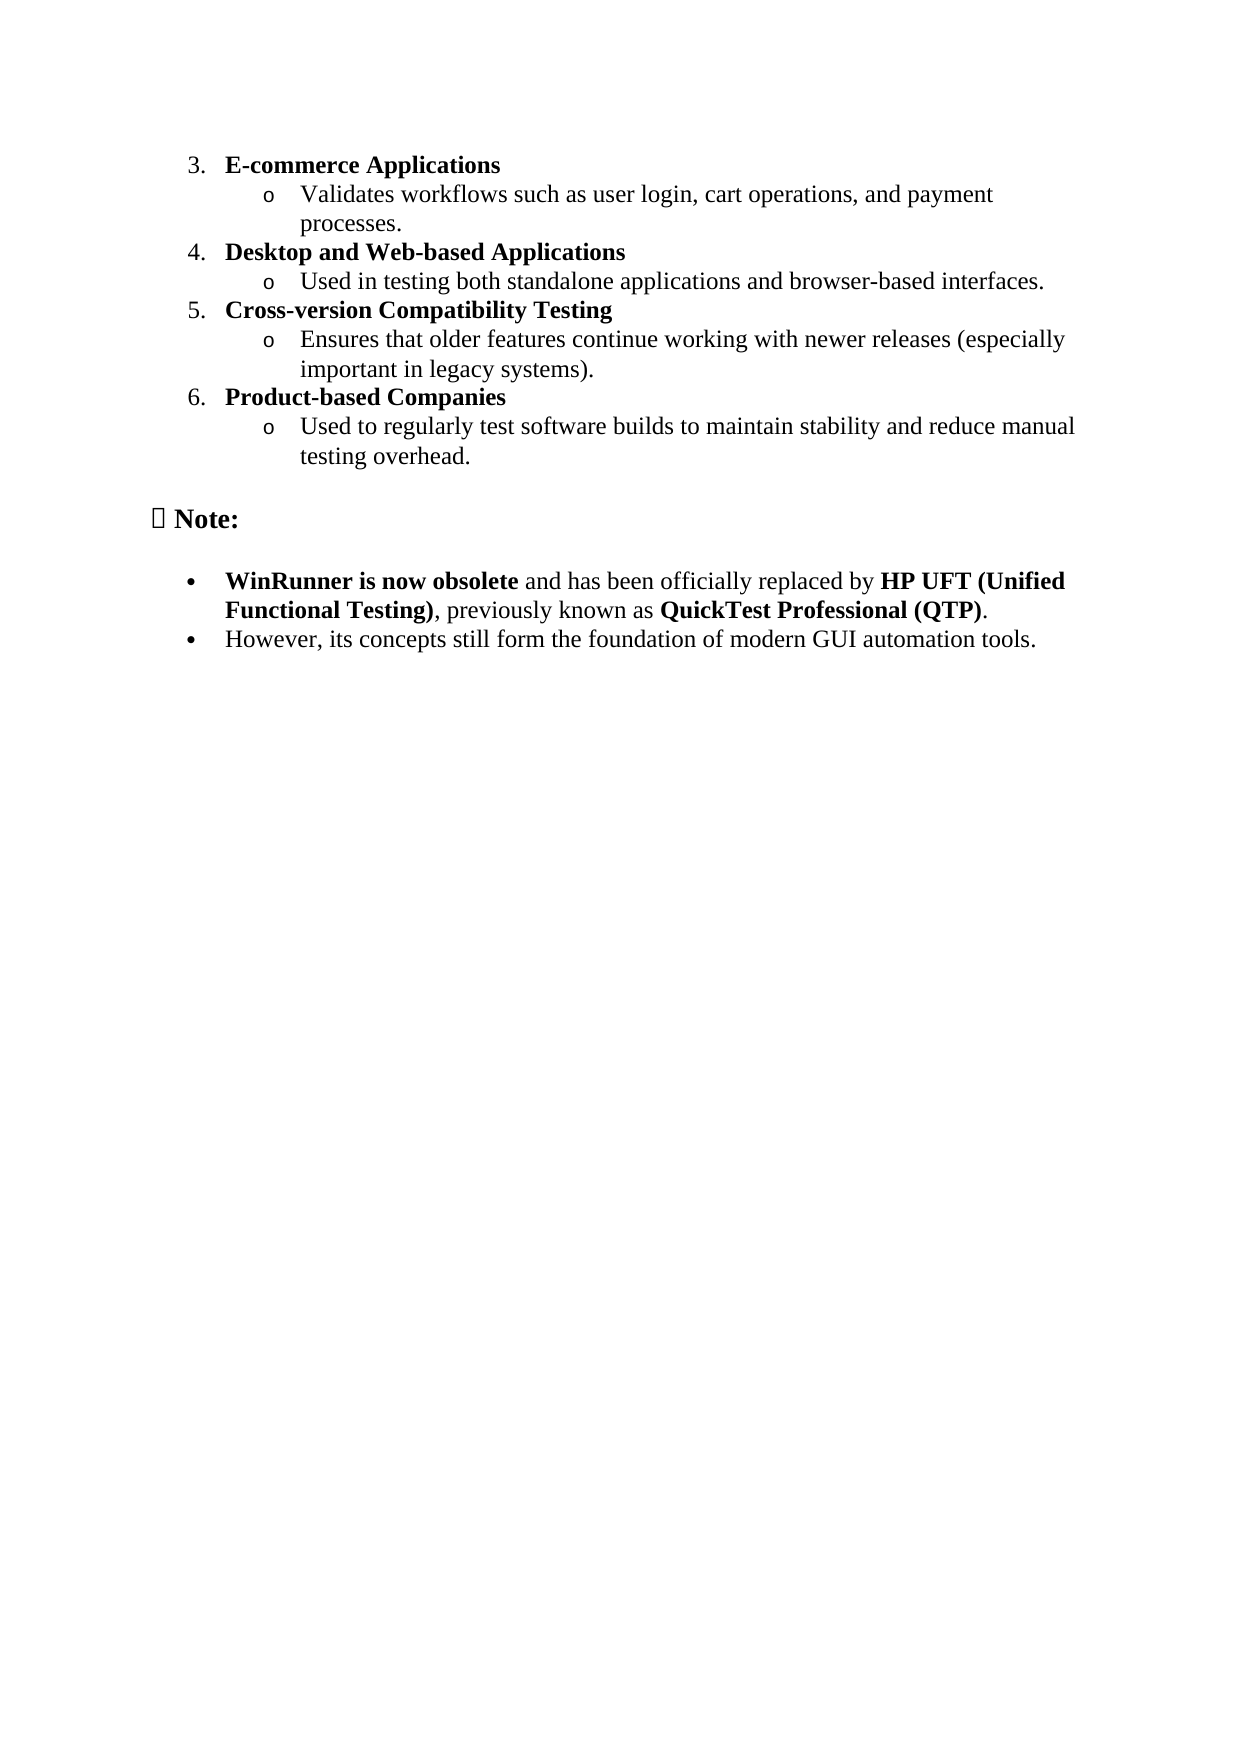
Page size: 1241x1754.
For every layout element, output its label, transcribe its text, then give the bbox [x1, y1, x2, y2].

list Used in testing both standalone applications and browser-based interfaces. [262, 266, 1090, 295]
list However, its concepts still form the foundation of modern GUI automation tools. [187, 624, 1090, 652]
list Used to regularly test software builds to maintain stability and reduce manual testing overhead. [262, 411, 1090, 469]
list WinRunner is now obsolete and has been officially replaced by HP UFT (Unified Functional Testing), previously known as QuickTest Professional (QTP). [187, 566, 1090, 624]
list Cross-version Compatibility Testing [187, 295, 1090, 324]
list Validates workflows such as user login, cart operations, and payment processes. [262, 179, 1090, 237]
text 🚫 Note: [150, 499, 1090, 537]
list E-commerce Applications [187, 150, 1090, 179]
list Product-based Companies [187, 382, 1090, 411]
list Desktop and Web-based Applications [187, 237, 1090, 266]
list Ensures that older features continue working with newer releases (especially important in legacy systems). [262, 324, 1090, 382]
